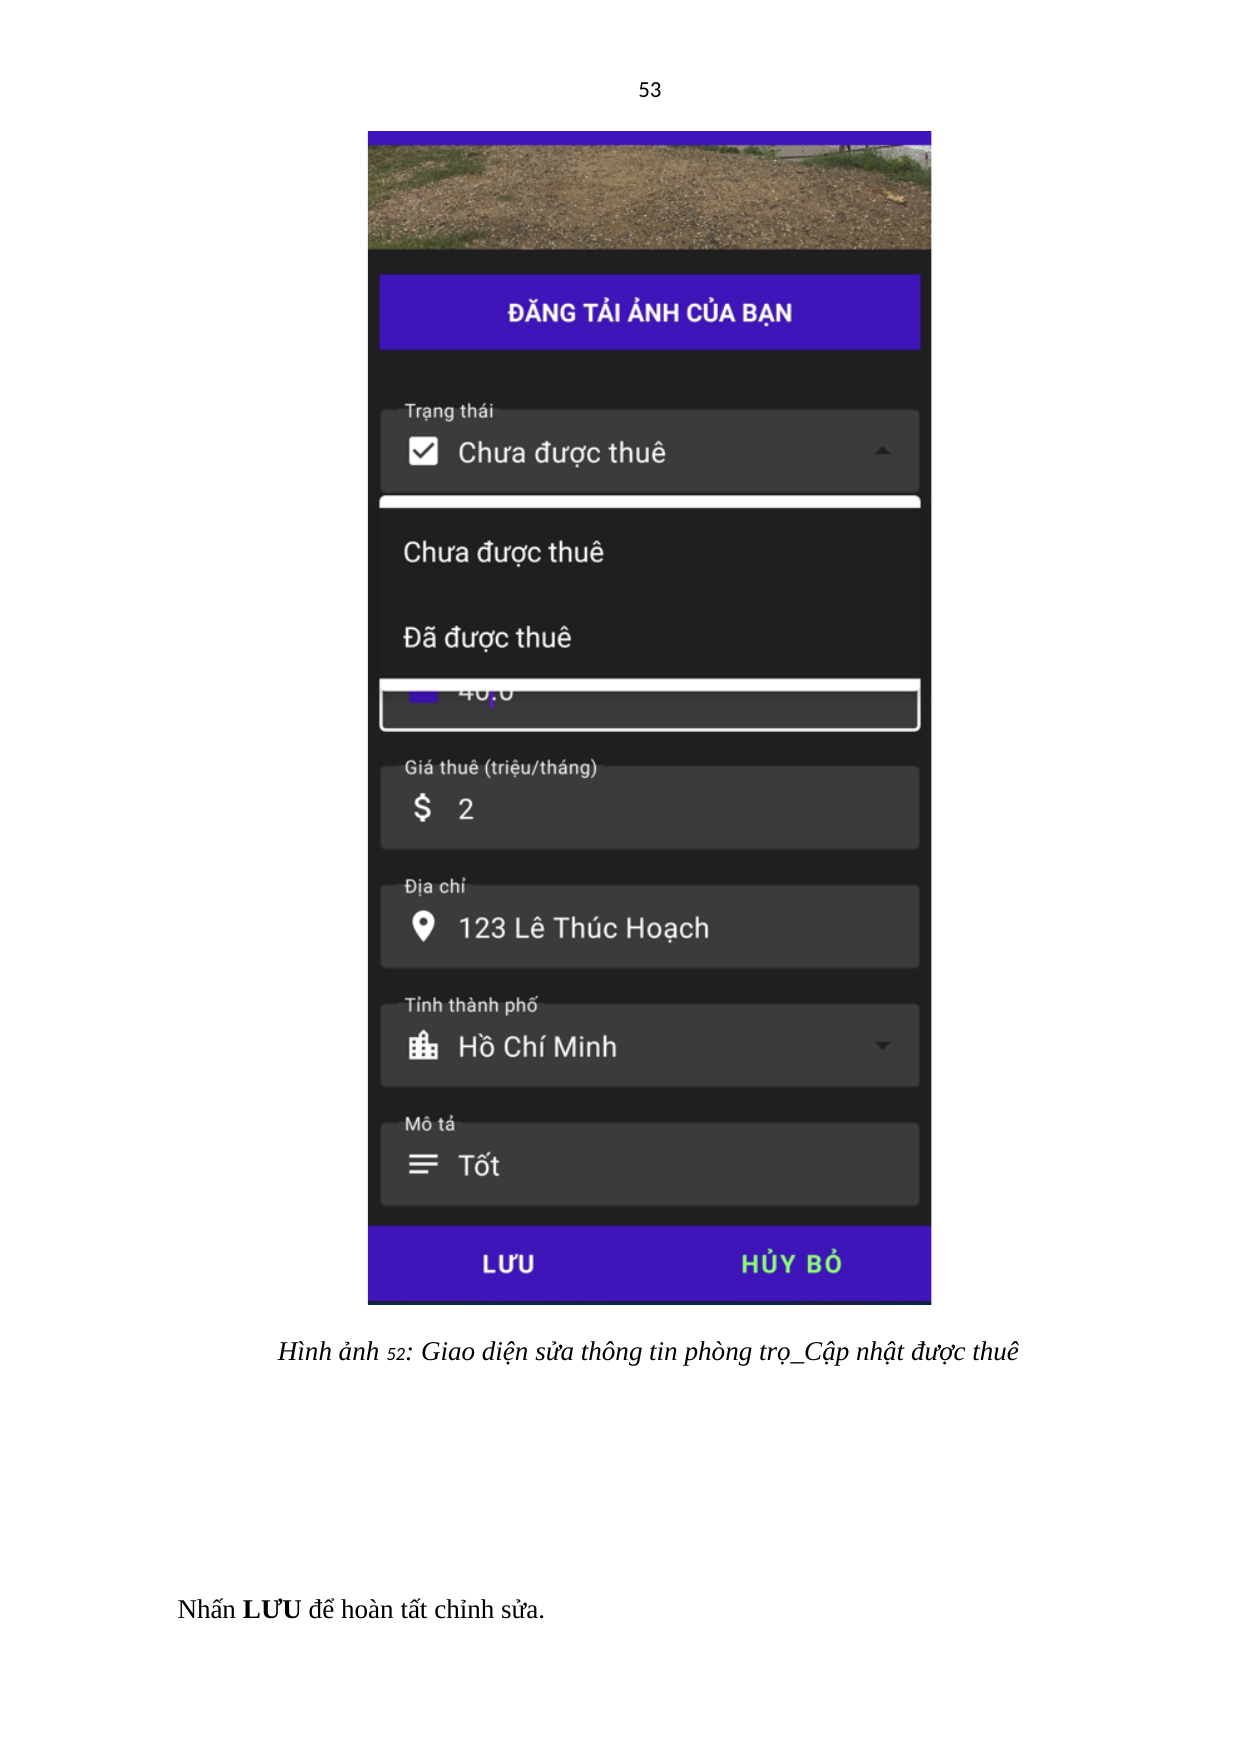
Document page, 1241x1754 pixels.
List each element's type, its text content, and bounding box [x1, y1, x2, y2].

text Hình ảnh 52: Giao diện sửa thông tin phòng trọ_Cập nhật được thuê [177, 1336, 1122, 1367]
text Nhấn LƯU để hoàn tất chỉnh sửa. [177, 1593, 1122, 1624]
